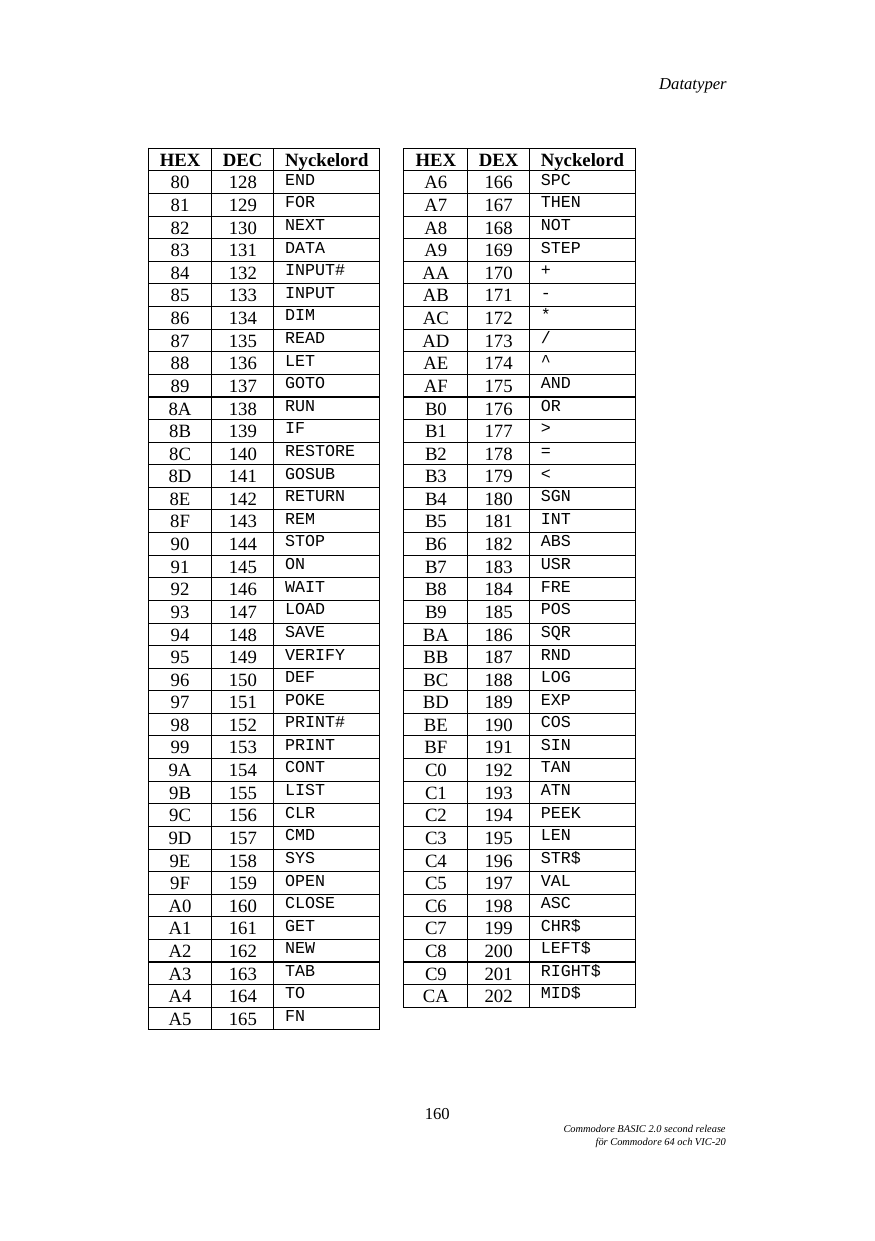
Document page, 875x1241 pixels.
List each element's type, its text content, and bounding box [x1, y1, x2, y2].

table_cell 148 [212, 624, 273, 645]
table_cell BE [404, 714, 467, 735]
table_cell 85 [149, 284, 211, 306]
table_cell [380, 826, 403, 848]
table_cell MID$ [530, 985, 635, 1007]
table_cell C9 [404, 963, 467, 984]
table_cell 84 [149, 262, 211, 283]
table_cell ON [274, 556, 379, 577]
table_cell LET [274, 352, 379, 374]
table_cell 8E [149, 488, 211, 509]
table_cell [404, 1008, 467, 1029]
table_cell 163 [212, 963, 273, 984]
table_cell [380, 690, 403, 713]
table_cell 9B [149, 782, 211, 803]
table_cell 156 [212, 804, 273, 826]
table_cell 160 [212, 895, 273, 916]
table_cell 95 [149, 646, 211, 668]
table_cell 202 [468, 985, 529, 1007]
table_cell 99 [149, 736, 211, 758]
table_cell B3 [404, 465, 467, 487]
table_cell 196 [468, 850, 529, 871]
table_cell 139 [212, 420, 273, 442]
table_cell 8D [149, 465, 211, 487]
table_cell [380, 351, 403, 374]
table_cell NEW [274, 940, 379, 961]
table_cell 89 [149, 375, 211, 396]
table_cell CA [404, 985, 467, 1007]
table_cell 92 [149, 578, 211, 600]
table_cell 168 [468, 217, 529, 238]
table_cell A3 [149, 963, 211, 984]
table_cell [380, 283, 403, 306]
table_cell 192 [468, 759, 529, 781]
table_cell [380, 1007, 404, 1029]
table_cell 154 [212, 759, 273, 781]
table_cell C2 [404, 804, 467, 826]
table_cell [380, 916, 403, 939]
table_cell [380, 849, 403, 871]
table_cell REM [274, 510, 379, 532]
table_cell INPUT# [274, 262, 379, 283]
table_cell TAB [274, 963, 379, 984]
table_cell DEF [274, 669, 379, 690]
table_cell RND [530, 646, 635, 668]
table_cell C4 [404, 850, 467, 871]
table_cell 174 [468, 352, 529, 374]
table_cell [380, 419, 403, 442]
table_cell 132 [212, 262, 273, 283]
table_cell 8B [149, 420, 211, 442]
table_header DEX [468, 149, 529, 170]
table_cell 173 [468, 330, 529, 351]
table_cell [380, 984, 403, 1007]
table_cell B0 [404, 398, 467, 419]
table_cell COS [530, 714, 635, 735]
table_cell / [530, 330, 635, 351]
table_cell BF [404, 736, 467, 758]
table_cell SPC [530, 171, 635, 193]
table_cell 195 [468, 827, 529, 848]
table_cell 81 [149, 194, 211, 216]
table_cell 181 [468, 510, 529, 532]
table_cell [380, 781, 403, 803]
table_cell AND [530, 375, 635, 396]
table_cell 169 [468, 239, 529, 261]
table_cell 94 [149, 624, 211, 645]
table_cell ^ [530, 352, 635, 374]
table_cell 87 [149, 330, 211, 351]
table_cell = [530, 443, 635, 464]
table_cell A4 [149, 985, 211, 1007]
table_cell [380, 374, 403, 396]
table_header Nyckelord [530, 149, 635, 170]
table_cell 178 [468, 443, 529, 464]
table_cell 128 [212, 171, 273, 193]
table_cell 136 [212, 352, 273, 374]
table_cell 144 [212, 533, 273, 554]
table_header HEX [149, 149, 211, 170]
table_cell CLR [274, 804, 379, 826]
table_cell [380, 216, 403, 238]
table_cell VAL [530, 872, 635, 894]
table_cell [380, 306, 403, 328]
table_cell FOR [274, 194, 379, 216]
table_cell 8F [149, 510, 211, 532]
table_cell PEEK [530, 804, 635, 826]
table_cell PRINT# [274, 714, 379, 735]
table_cell ABS [530, 533, 635, 554]
table_cell FN [274, 1008, 379, 1029]
table_cell [380, 713, 403, 735]
table_cell 91 [149, 556, 211, 577]
table_cell [380, 623, 403, 645]
table_cell ASC [530, 895, 635, 916]
table_cell 152 [212, 714, 273, 735]
table_cell FRE [530, 578, 635, 600]
table_cell [380, 939, 403, 961]
table_cell 194 [468, 804, 529, 826]
table_cell [380, 329, 403, 351]
table_cell 83 [149, 239, 211, 261]
table_cell A1 [149, 917, 211, 939]
table_cell 186 [468, 624, 529, 645]
table_cell C8 [404, 940, 467, 961]
table_cell 179 [468, 465, 529, 487]
table_cell RETURN [274, 488, 379, 509]
table_cell A6 [404, 171, 467, 193]
table_cell 8A [149, 398, 211, 419]
table_cell [380, 577, 403, 600]
table_cell 98 [149, 714, 211, 735]
table_cell STOP [274, 533, 379, 554]
table_cell B6 [404, 533, 467, 554]
table_cell BB [404, 646, 467, 668]
table_cell 129 [212, 194, 273, 216]
table_cell 190 [468, 714, 529, 735]
table_cell 184 [468, 578, 529, 600]
table_cell [380, 261, 403, 283]
table_cell 150 [212, 669, 273, 690]
table_cell OR [530, 398, 635, 419]
table_cell [380, 668, 403, 690]
table_cell A0 [149, 895, 211, 916]
table_cell 86 [149, 307, 211, 328]
table_cell C6 [404, 895, 467, 916]
table_cell C3 [404, 827, 467, 848]
table_cell BC [404, 669, 467, 690]
table_cell TAN [530, 759, 635, 781]
table_cell 158 [212, 850, 273, 871]
table_cell LIST [274, 782, 379, 803]
table_cell CHR$ [530, 917, 635, 939]
table_cell [380, 396, 403, 419]
table_cell 170 [468, 262, 529, 283]
table_cell [380, 803, 403, 826]
table_cell * [530, 307, 635, 328]
table_cell 157 [212, 827, 273, 848]
table_cell C1 [404, 782, 467, 803]
table_cell 151 [212, 691, 273, 713]
table_cell [467, 1008, 529, 1029]
table_cell TO [274, 985, 379, 1007]
table_cell B9 [404, 601, 467, 622]
table_cell 134 [212, 307, 273, 328]
table_cell OPEN [274, 872, 379, 894]
table_cell CMD [274, 827, 379, 848]
table_cell POS [530, 601, 635, 622]
table_cell - [530, 284, 635, 306]
table_cell SIN [530, 736, 635, 758]
table_cell POKE [274, 691, 379, 713]
table_cell 96 [149, 669, 211, 690]
table_cell STR$ [530, 850, 635, 871]
table_cell SQR [530, 624, 635, 645]
table_header [380, 148, 403, 170]
table_cell LOG [530, 669, 635, 690]
table_cell [380, 464, 403, 487]
table_cell 155 [212, 782, 273, 803]
table_cell [380, 238, 403, 261]
table_cell [380, 555, 403, 577]
table_cell 153 [212, 736, 273, 758]
table_cell 142 [212, 488, 273, 509]
table_cell AF [404, 375, 467, 396]
table_cell GET [274, 917, 379, 939]
table_cell [380, 600, 403, 622]
table_header Nyckelord [274, 149, 379, 170]
table_cell 175 [468, 375, 529, 396]
table_cell 131 [212, 239, 273, 261]
table_cell CLOSE [274, 895, 379, 916]
table_cell 182 [468, 533, 529, 554]
table_cell THEN [530, 194, 635, 216]
table_cell GOSUB [274, 465, 379, 487]
table_cell 197 [468, 872, 529, 894]
table_cell 161 [212, 917, 273, 939]
table_cell IF [274, 420, 379, 442]
table_cell 143 [212, 510, 273, 532]
table_cell NOT [530, 217, 635, 238]
table_cell 162 [212, 940, 273, 961]
table_cell AA [404, 262, 467, 283]
table_cell 165 [212, 1008, 273, 1029]
table_cell USR [530, 556, 635, 577]
table_cell A7 [404, 194, 467, 216]
table_cell [380, 170, 403, 193]
table_cell 146 [212, 578, 273, 600]
table_cell 193 [468, 782, 529, 803]
table_cell B5 [404, 510, 467, 532]
table_cell 145 [212, 556, 273, 577]
table_cell 135 [212, 330, 273, 351]
table_cell 140 [212, 443, 273, 464]
table_cell 180 [468, 488, 529, 509]
table_cell C5 [404, 872, 467, 894]
table_header HEX [404, 149, 467, 170]
table_cell 97 [149, 691, 211, 713]
table_cell 9D [149, 827, 211, 848]
table_cell [380, 645, 403, 668]
table_cell B4 [404, 488, 467, 509]
table_cell 88 [149, 352, 211, 374]
table_cell 177 [468, 420, 529, 442]
table_cell 185 [468, 601, 529, 622]
table_cell AD [404, 330, 467, 351]
table_cell SYS [274, 850, 379, 871]
table_cell [529, 1008, 635, 1029]
table_cell C7 [404, 917, 467, 939]
table_cell DIM [274, 307, 379, 328]
table_cell 9A [149, 759, 211, 781]
table_cell RUN [274, 398, 379, 419]
table_cell LEFT$ [530, 940, 635, 961]
table_cell C0 [404, 759, 467, 781]
table_cell [380, 894, 403, 916]
table_cell [380, 442, 403, 464]
table_cell 159 [212, 872, 273, 894]
table_cell 200 [468, 940, 529, 961]
table_cell [380, 193, 403, 216]
table_cell LEN [530, 827, 635, 848]
table_cell 141 [212, 465, 273, 487]
table_cell PRINT [274, 736, 379, 758]
table_cell 176 [468, 398, 529, 419]
table_cell [380, 532, 403, 554]
table_cell BA [404, 624, 467, 645]
table_cell 201 [468, 963, 529, 984]
table_cell 130 [212, 217, 273, 238]
table_cell 137 [212, 375, 273, 396]
table_cell 188 [468, 669, 529, 690]
table_cell LOAD [274, 601, 379, 622]
table_cell 90 [149, 533, 211, 554]
table_cell 9C [149, 804, 211, 826]
table_cell 189 [468, 691, 529, 713]
table_cell SGN [530, 488, 635, 509]
table_cell NEXT [274, 217, 379, 238]
table_cell BD [404, 691, 467, 713]
table_cell A5 [149, 1008, 211, 1029]
table_cell > [530, 420, 635, 442]
table_cell 191 [468, 736, 529, 758]
table_cell 172 [468, 307, 529, 328]
table_cell RESTORE [274, 443, 379, 464]
table_cell 80 [149, 171, 211, 193]
table_cell A2 [149, 940, 211, 961]
table_cell ATN [530, 782, 635, 803]
table_cell SAVE [274, 624, 379, 645]
table_cell 187 [468, 646, 529, 668]
table_header DEC [212, 149, 273, 170]
table_cell A8 [404, 217, 467, 238]
table_cell 8C [149, 443, 211, 464]
table_cell B8 [404, 578, 467, 600]
table_cell CONT [274, 759, 379, 781]
table_cell 166 [468, 171, 529, 193]
table_cell [380, 871, 403, 894]
table_cell DATA [274, 239, 379, 261]
table_cell INT [530, 510, 635, 532]
table_cell END [274, 171, 379, 193]
table_cell 149 [212, 646, 273, 668]
table_cell WAIT [274, 578, 379, 600]
table_cell RIGHT$ [530, 963, 635, 984]
table_cell 9F [149, 872, 211, 894]
table_cell [380, 758, 403, 781]
table_cell INPUT [274, 284, 379, 306]
table_cell EXP [530, 691, 635, 713]
table_cell 147 [212, 601, 273, 622]
table_cell AB [404, 284, 467, 306]
table_cell 9E [149, 850, 211, 871]
table_cell 164 [212, 985, 273, 1007]
table_cell 199 [468, 917, 529, 939]
table_cell 133 [212, 284, 273, 306]
table_cell 138 [212, 398, 273, 419]
table_cell B7 [404, 556, 467, 577]
table_cell [380, 735, 403, 758]
table_cell AC [404, 307, 467, 328]
table_cell 167 [468, 194, 529, 216]
table_cell AE [404, 352, 467, 374]
table_cell STEP [530, 239, 635, 261]
table_cell B1 [404, 420, 467, 442]
table_cell A9 [404, 239, 467, 261]
table_cell 93 [149, 601, 211, 622]
table_cell 171 [468, 284, 529, 306]
table_cell 183 [468, 556, 529, 577]
table_cell [380, 509, 403, 532]
table_cell + [530, 262, 635, 283]
table_cell 198 [468, 895, 529, 916]
table_cell [380, 487, 403, 509]
table_cell VERIFY [274, 646, 379, 668]
table_cell [380, 961, 403, 984]
table_cell GOTO [274, 375, 379, 396]
table_cell < [530, 465, 635, 487]
table_cell 82 [149, 217, 211, 238]
table_cell B2 [404, 443, 467, 464]
table_cell READ [274, 330, 379, 351]
